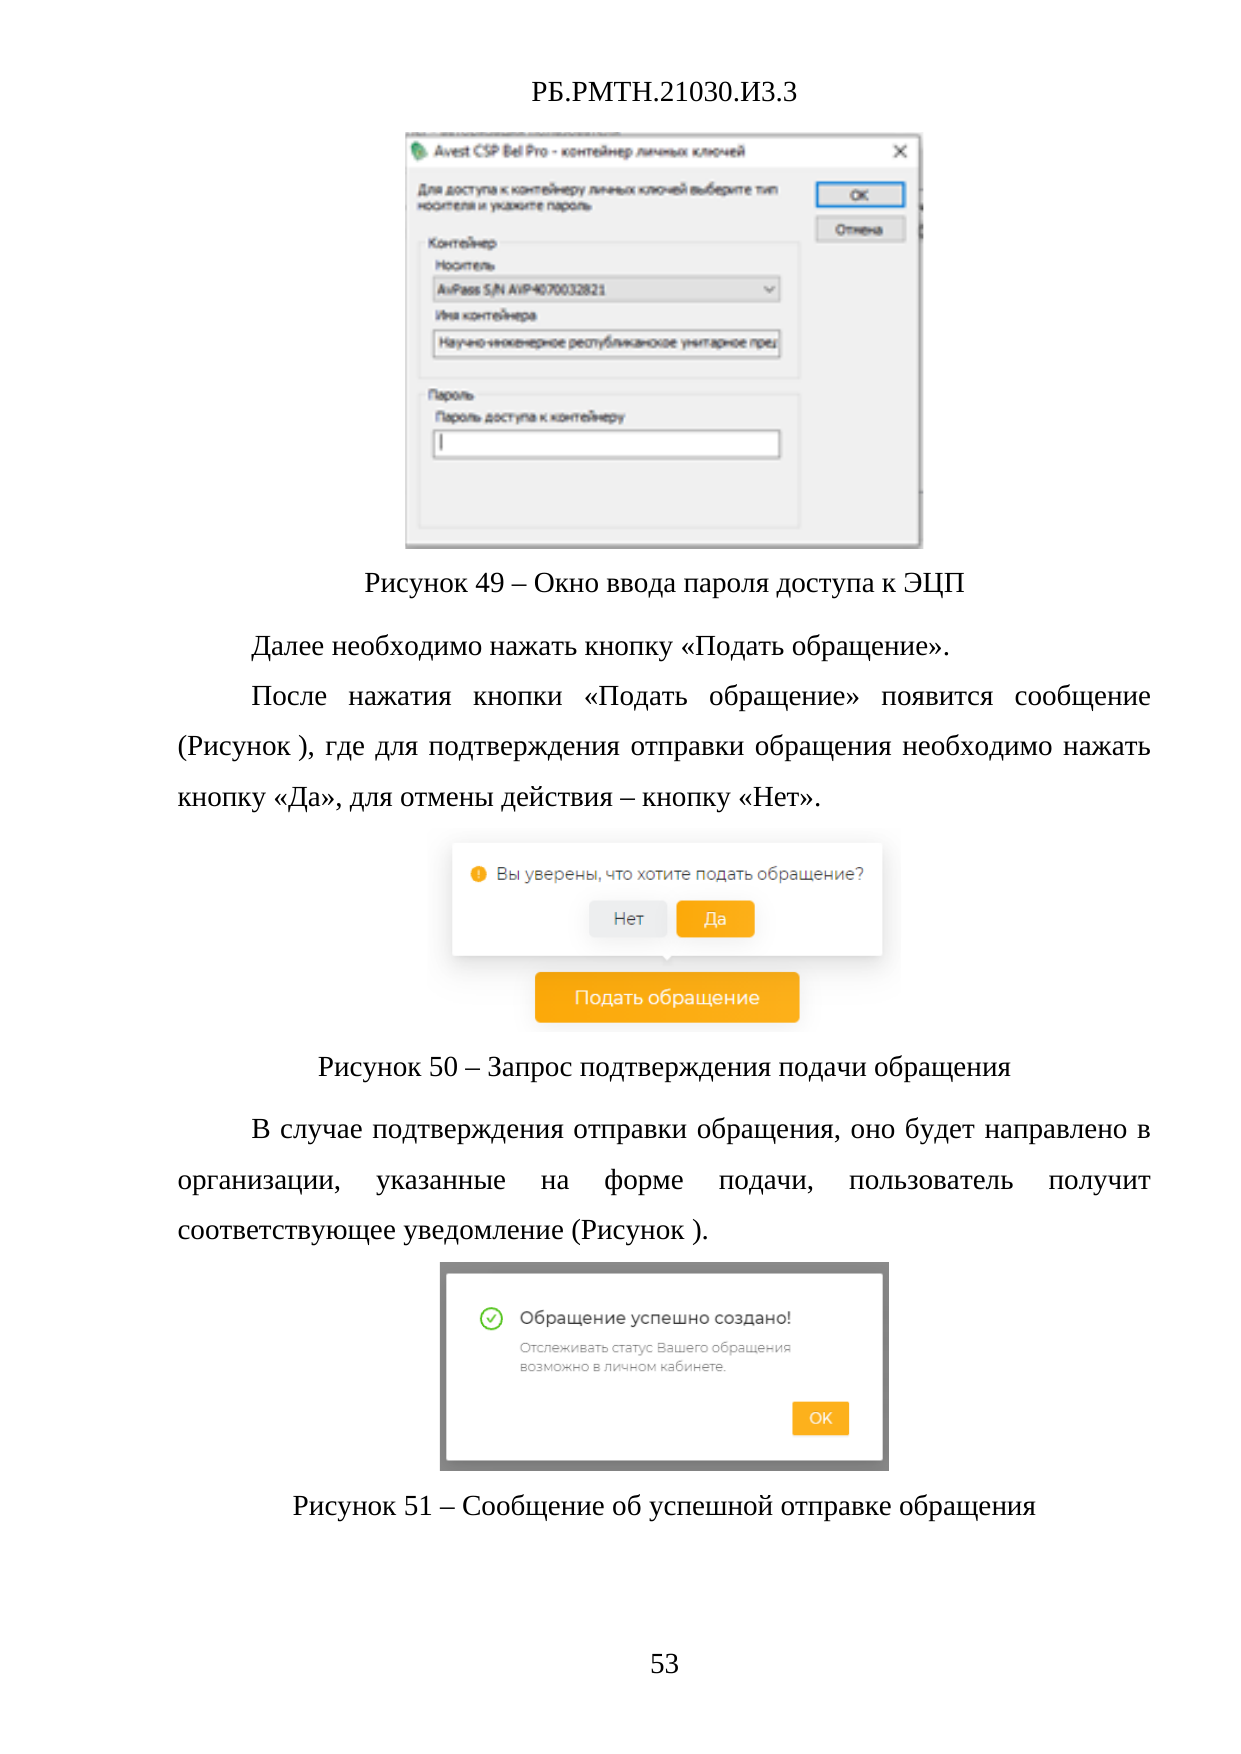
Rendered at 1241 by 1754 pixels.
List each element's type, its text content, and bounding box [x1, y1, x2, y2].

picture [439, 1262, 889, 1471]
text Рисунок 50 – Запрос подтверждения подачи обращения [177, 1049, 1152, 1082]
picture [427, 828, 902, 1032]
text Рисунок 49 – Окно ввода пароля доступа к ЭЦП [177, 565, 1152, 598]
picture [405, 132, 924, 549]
text В случае подтверждения отправки обращения, оно будет направлено в организации, указанные на форме подачи, пользователь получит соответствующее уведомление (Рисунок 51). [177, 1112, 1152, 1246]
text После нажатия кнопки «Подать обращение» появится сообщение (Рисунок 50), где для подтверждения отправки обращения необходимо нажать кнопку «Да», для отмены действия – кнопку «Нет». [177, 678, 1152, 812]
text Рисунок 51 – Сообщение об успешной отправке обращения [177, 1488, 1152, 1521]
text Далее необходимо нажать кнопку «Подать обращение». [177, 628, 1152, 661]
